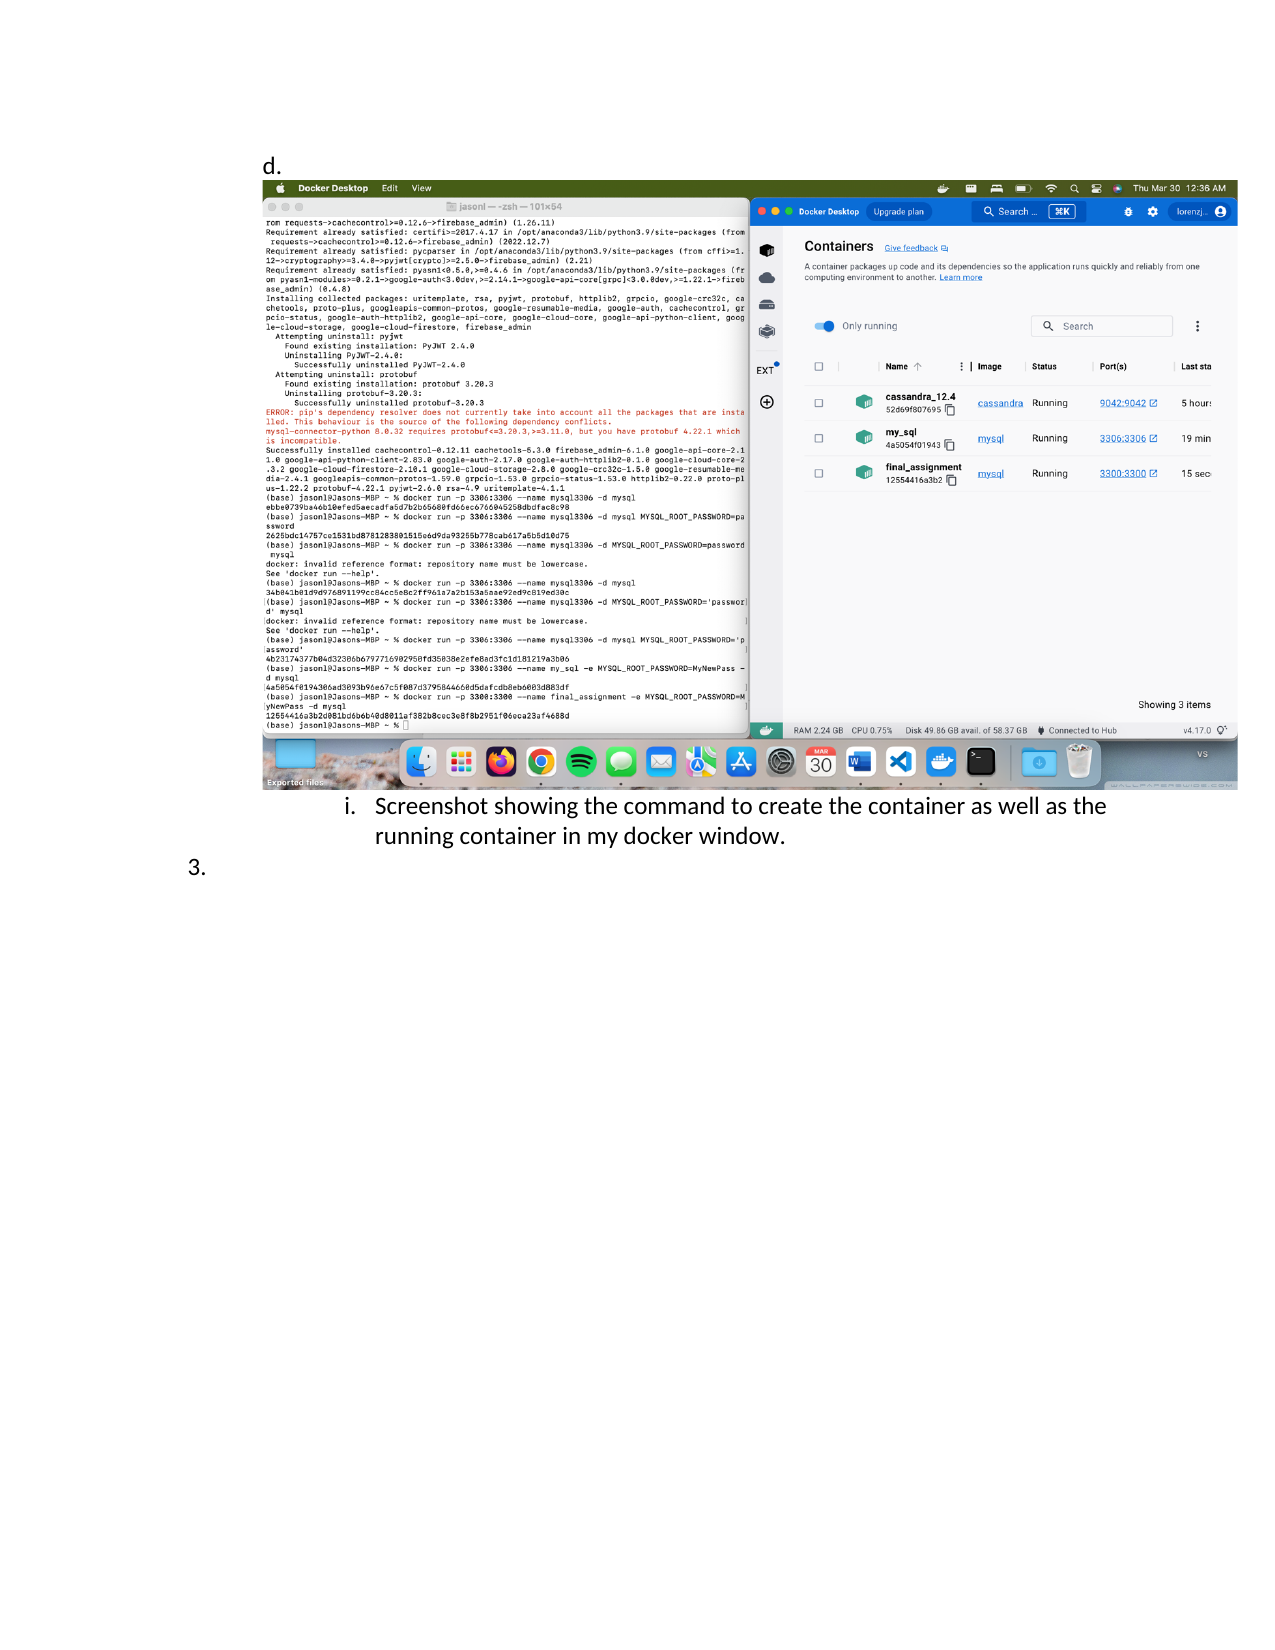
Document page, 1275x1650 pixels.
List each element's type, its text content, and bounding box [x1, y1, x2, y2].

picture [262, 180, 1238, 790]
list Screenshot showing the command to create the container as well as the running container in my docker window. [356, 790, 1125, 851]
